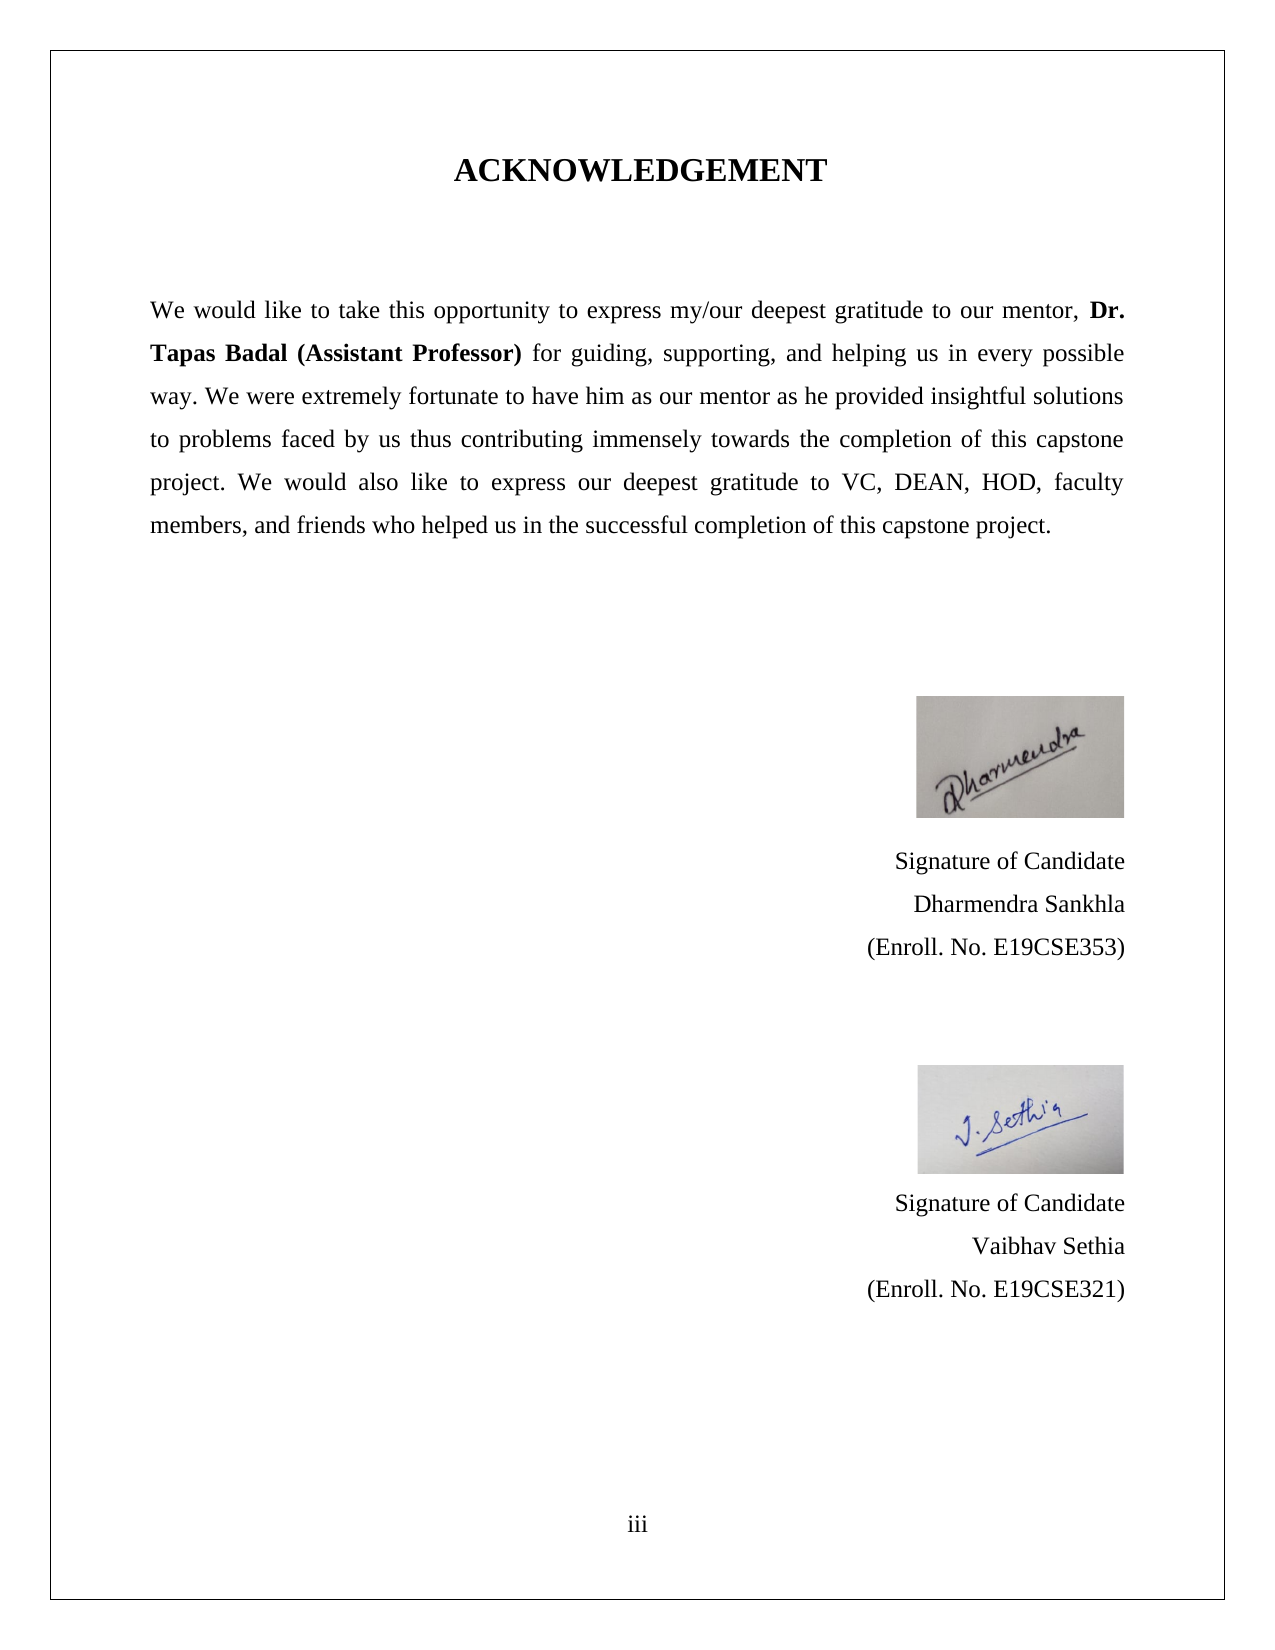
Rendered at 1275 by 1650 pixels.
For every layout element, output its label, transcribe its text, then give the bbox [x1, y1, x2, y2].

text Vaibhav Sethia [150, 1231, 1125, 1259]
text (Enroll. No. E19CSE321) [150, 1274, 1125, 1303]
subtitle ACKNOWLEDGEMENT [150, 150, 1125, 188]
text Dharmendra Sankhla [150, 889, 1125, 918]
text (Enroll. No. E19CSE353) [150, 932, 1125, 961]
text Signature of Candidate [150, 846, 1125, 875]
picture [917, 1065, 1124, 1174]
text We would like to take this opportunity to express my/our deepest gratitude to our mentor, Dr. Tapas Badal (Assistant Professor) for guiding, supporting, and helping us in every possible way. We were extremely fortunate to have him as our mentor as he provided insightful solutions to problems faced by us thus contributing immensely towards the completion of this capstone project. We would also like to express our deepest gratitude to VC, DEAN, HOD, faculty members, and friends who helped us in the successful completion of this capstone project. [150, 295, 1125, 539]
picture [916, 696, 1125, 818]
text Signature of Candidate [150, 1188, 1125, 1216]
